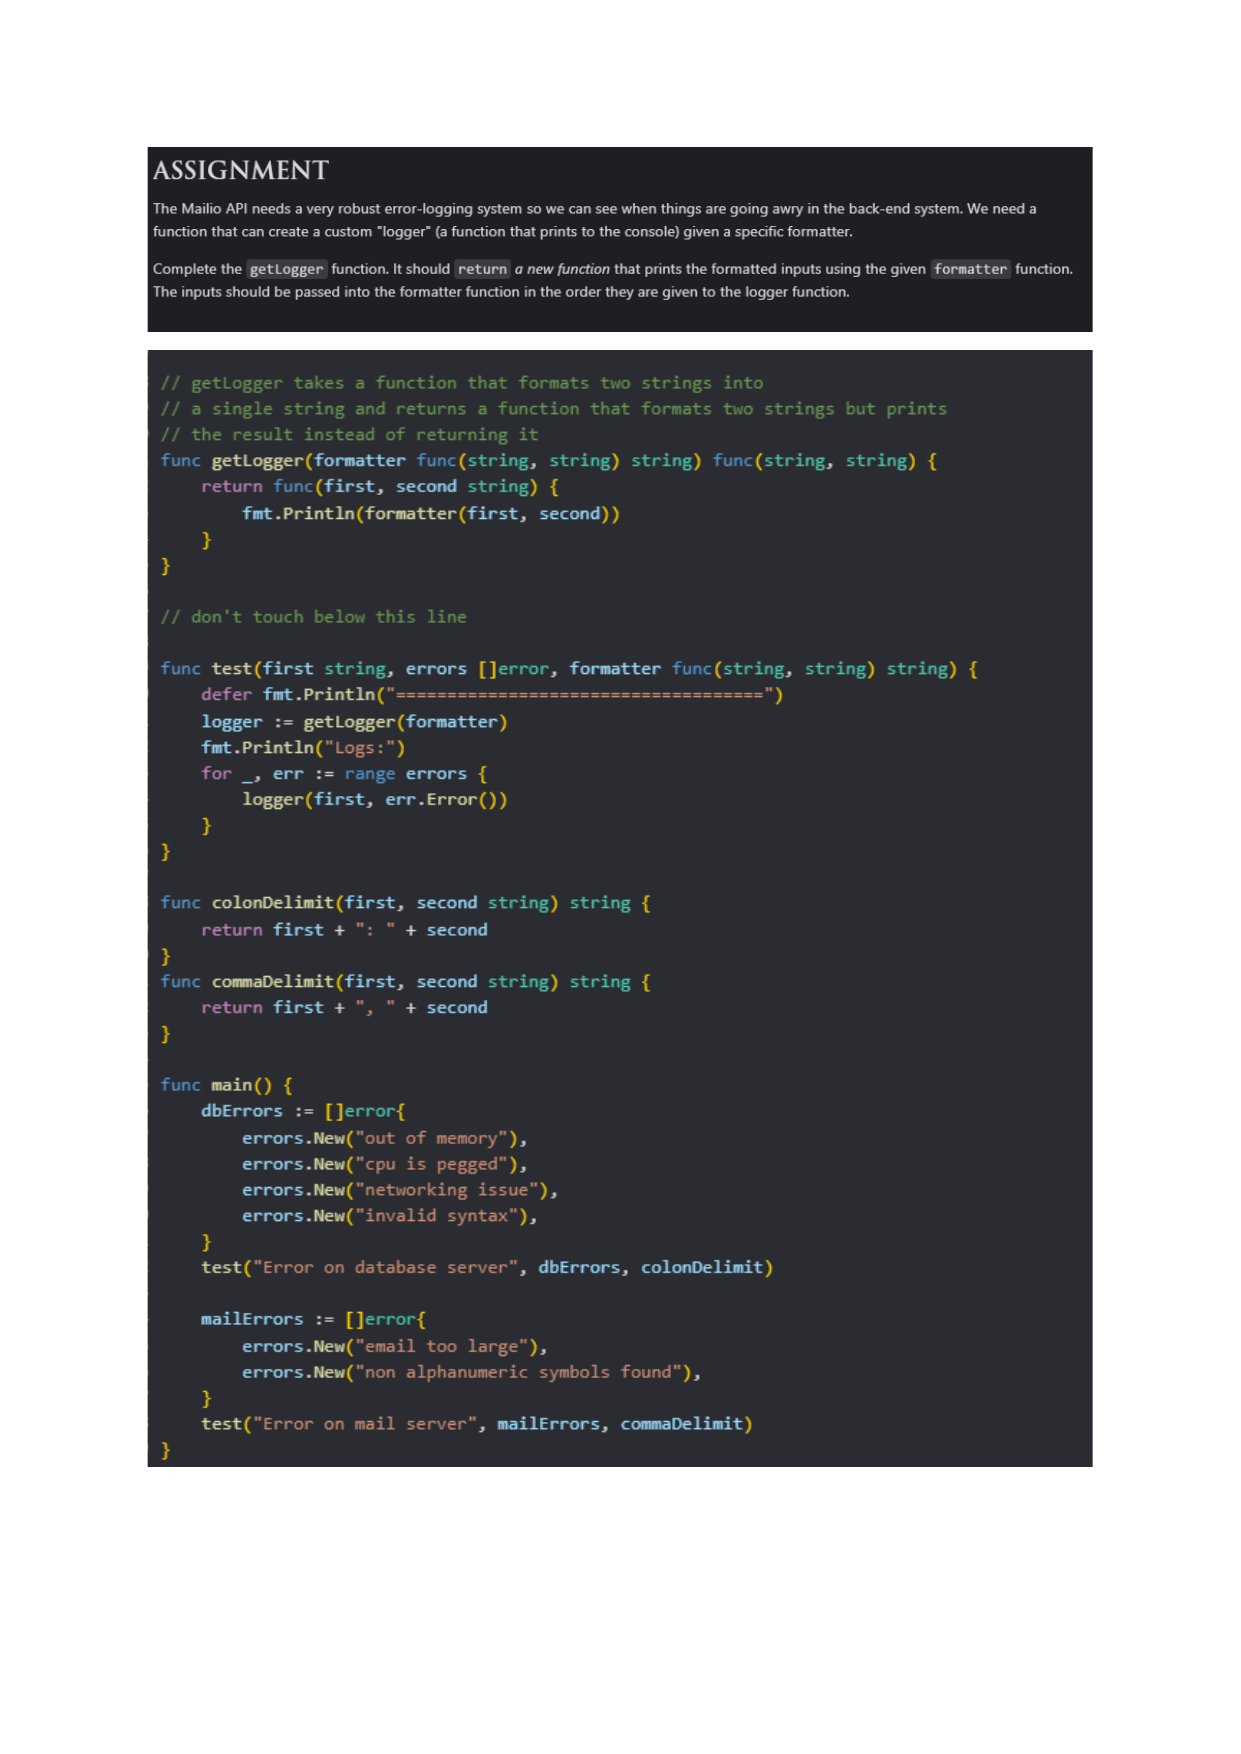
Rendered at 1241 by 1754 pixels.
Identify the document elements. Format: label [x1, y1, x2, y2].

picture [147, 350, 1093, 1467]
picture [147, 147, 1093, 332]
